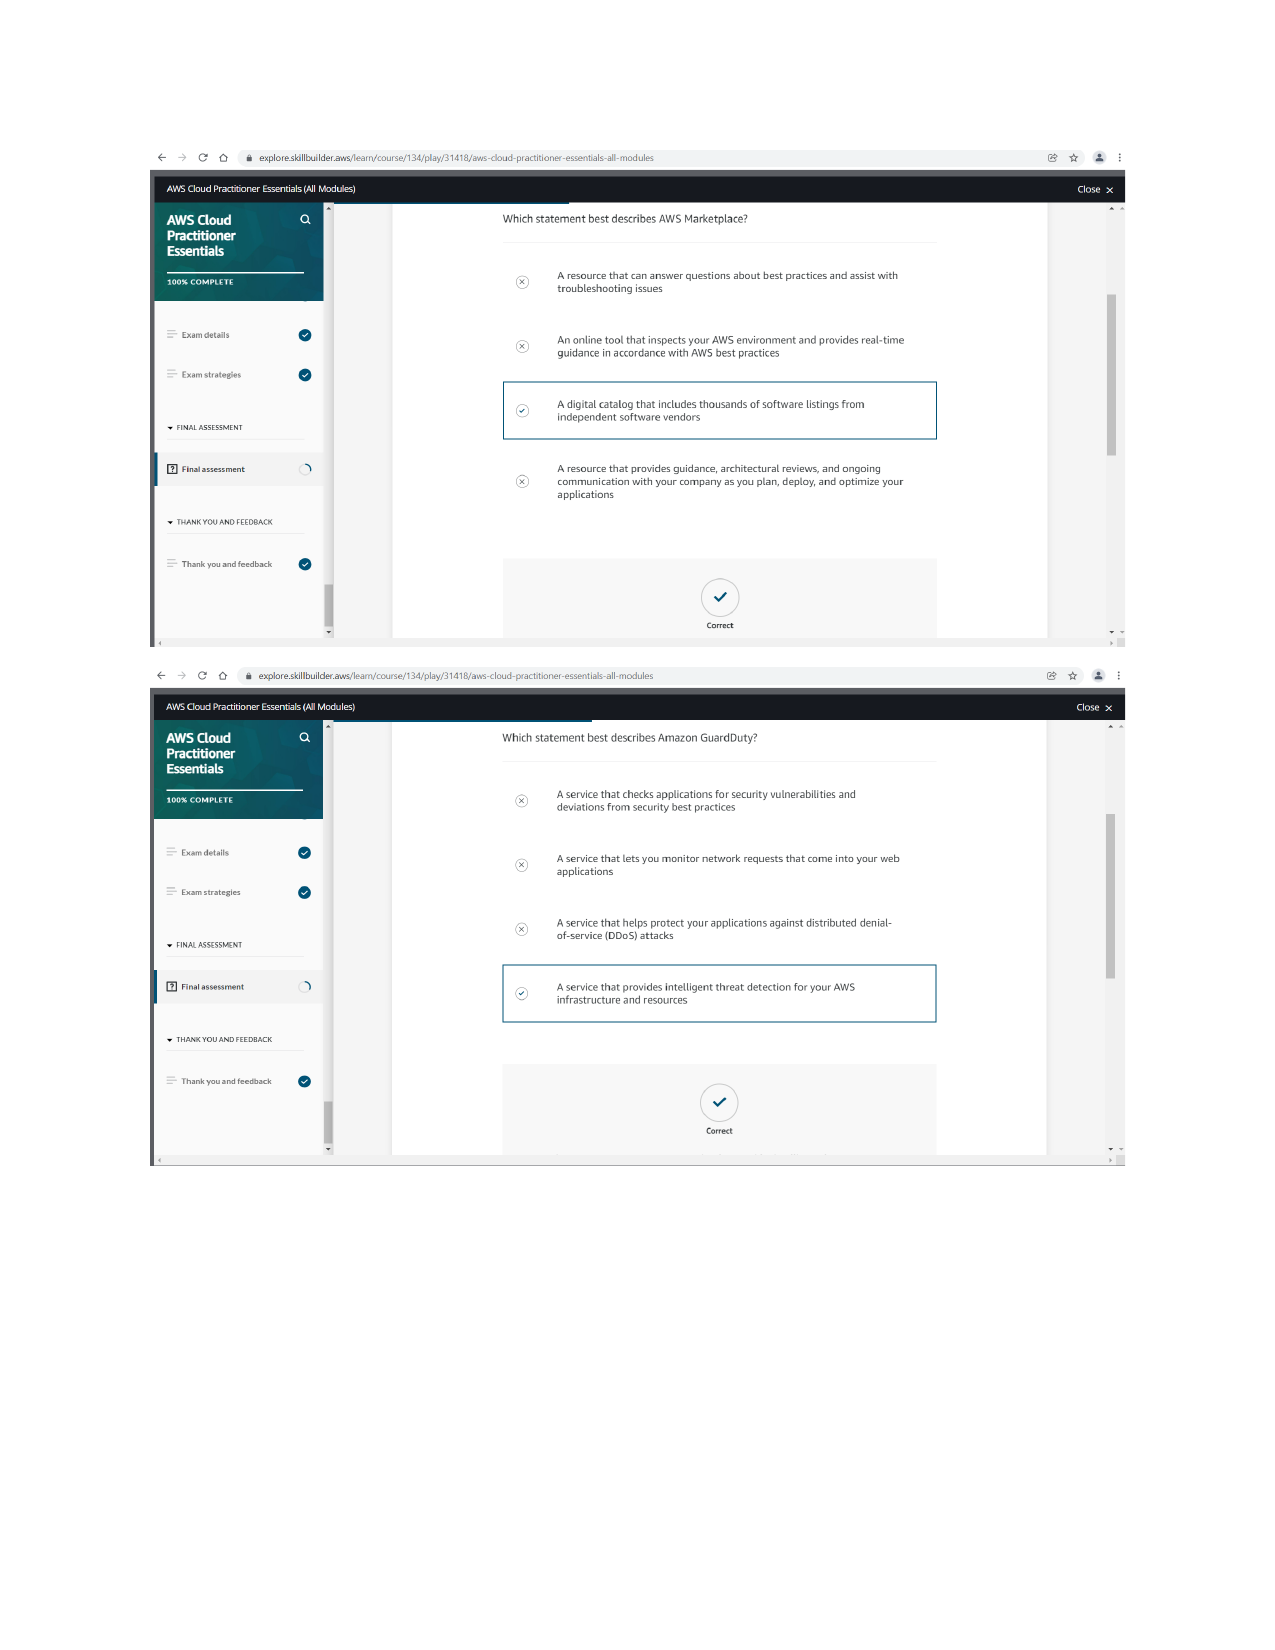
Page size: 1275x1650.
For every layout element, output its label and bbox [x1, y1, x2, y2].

picture [150, 150, 1125, 647]
picture [150, 665, 1125, 1166]
